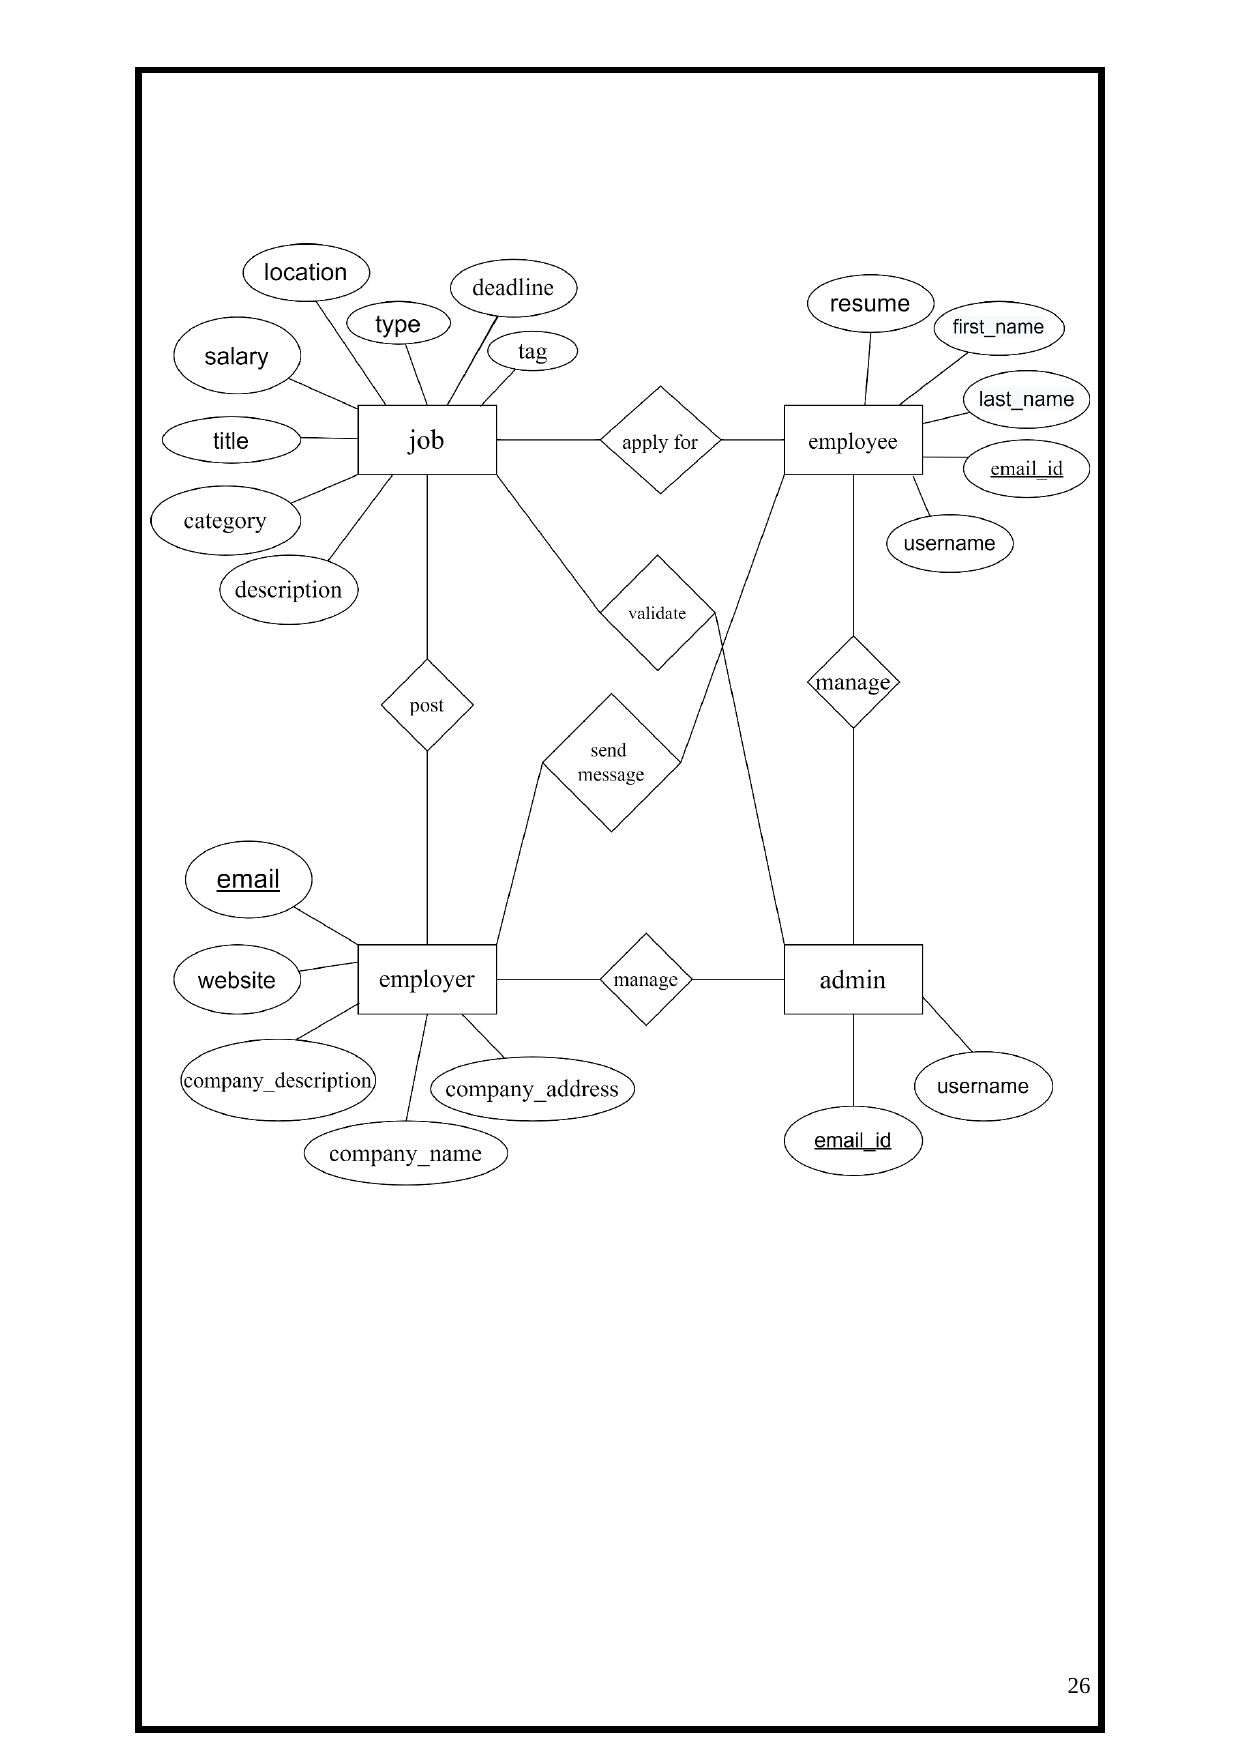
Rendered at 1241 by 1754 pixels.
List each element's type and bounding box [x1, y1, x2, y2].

picture [150, 243, 1091, 1186]
